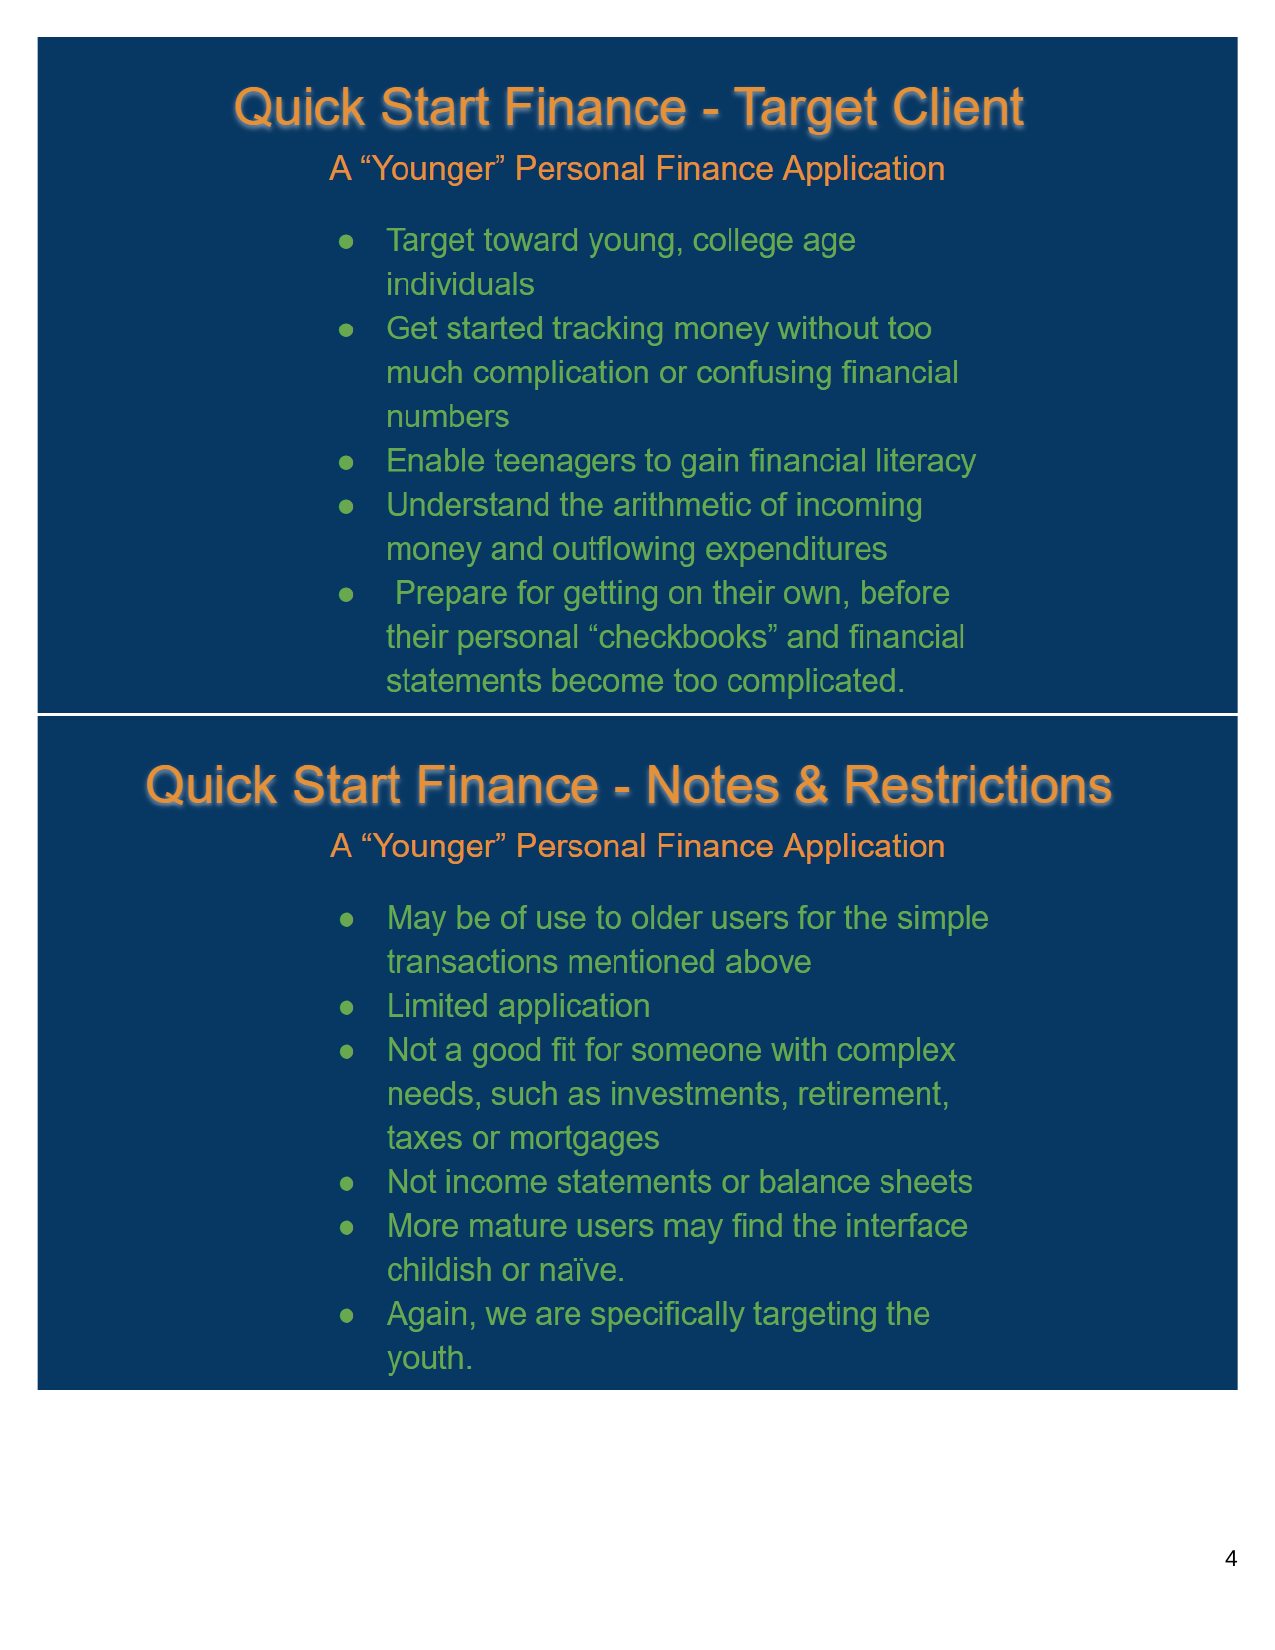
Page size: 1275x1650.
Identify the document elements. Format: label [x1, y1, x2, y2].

picture [37, 37, 1238, 713]
picture [37, 716, 1238, 1390]
